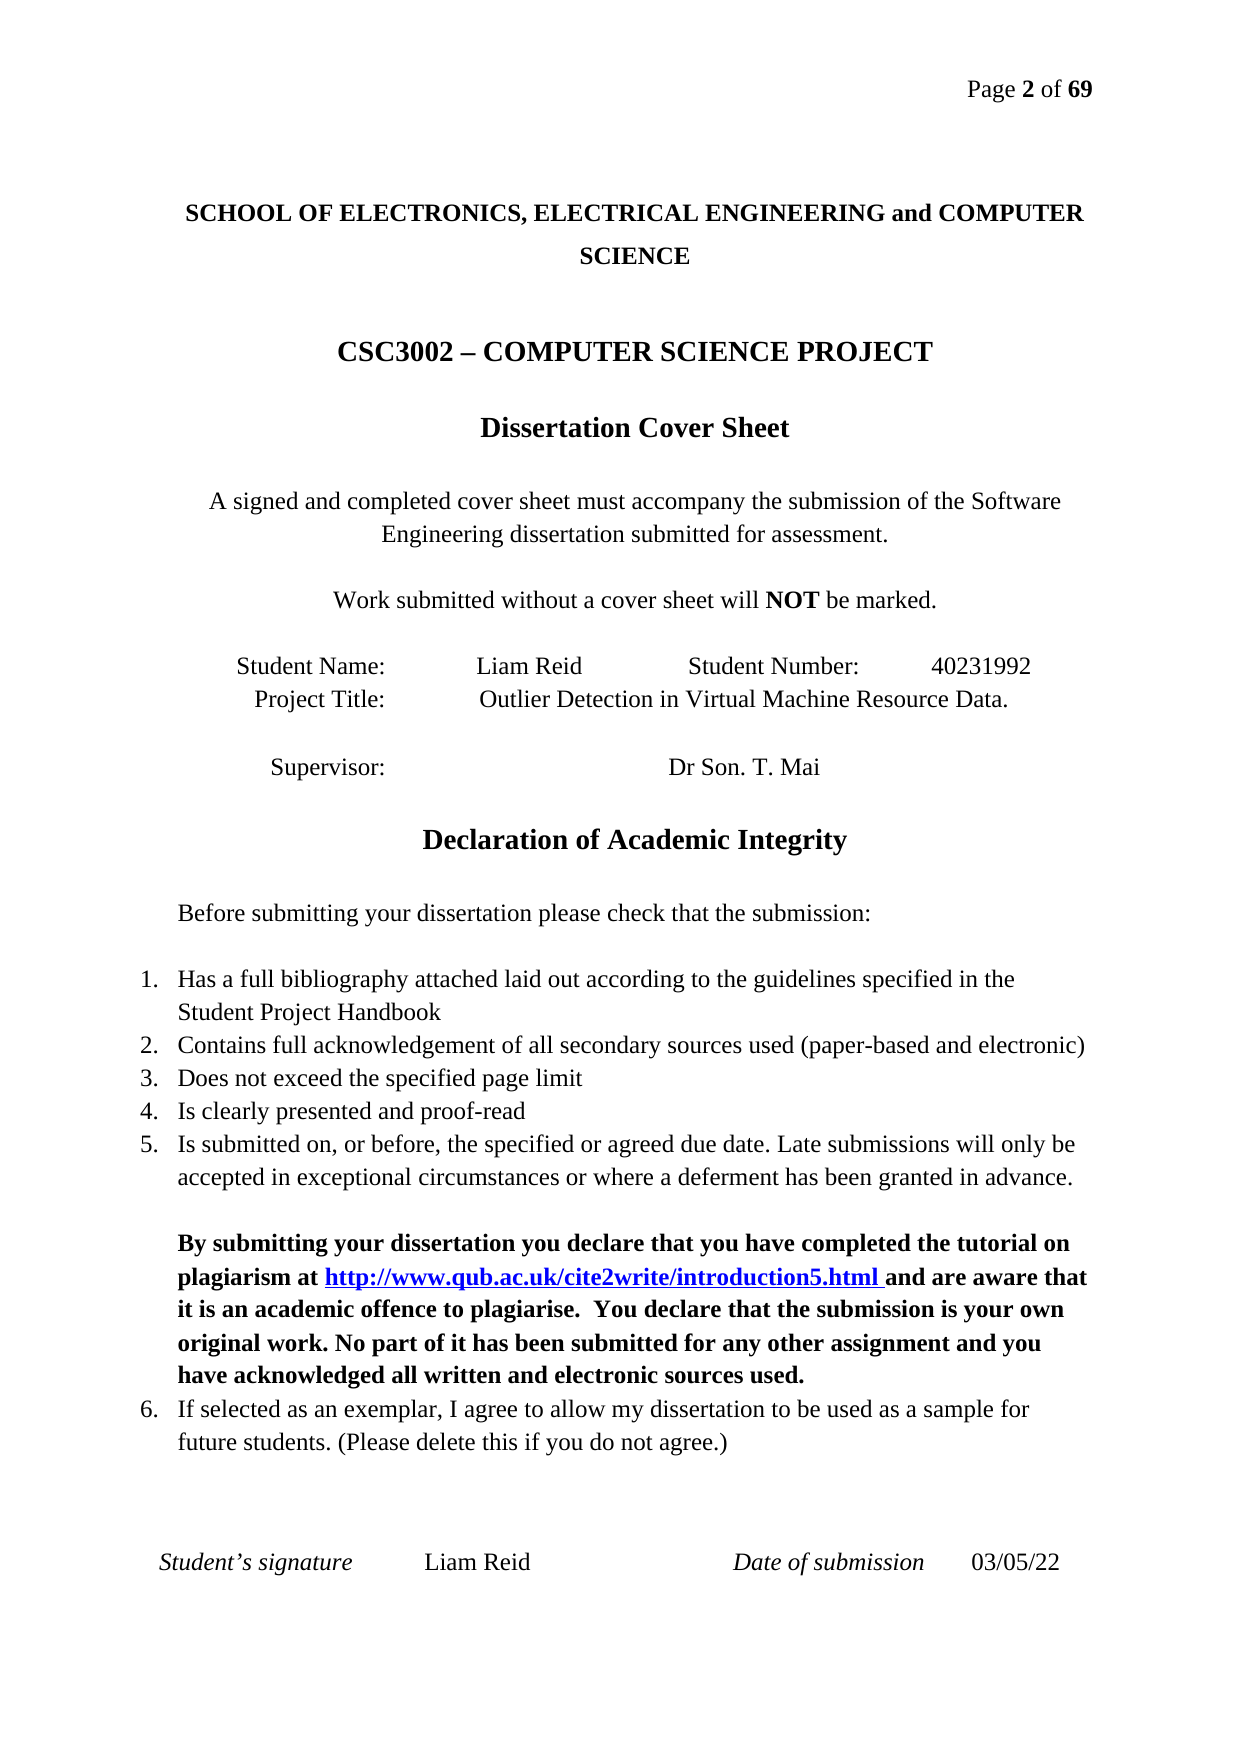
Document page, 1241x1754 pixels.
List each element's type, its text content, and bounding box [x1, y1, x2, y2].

table_cell Outlier Detection in Virtual Machine Resource Data. [397, 684, 1091, 752]
subtitle Declaration of Academic Integrity [177, 822, 1092, 856]
table_header Student’s signature [148, 1547, 413, 1579]
subtitle CSC3002 – COMPUTER SCIENCE PROJECT [177, 334, 1092, 367]
table_header Student Name: [177, 651, 397, 684]
table_cell Dr Son. T. Mai [397, 752, 1091, 785]
text By submitting your dissertation you declare that you have completed the tutorial on plagiarism at http://www.qub.ac.uk/cite2write/introduction5.html and are aware that it is an academic offence to plagiarise. You declare that the submission is your own original work. No part of it has been submitted for any other assignment and you have acknowledged all written and electronic sources used. [177, 1228, 1092, 1389]
table_header 40231992 [871, 651, 1091, 684]
table_header Liam Reid [397, 651, 662, 684]
text Work submitted without a cover sheet will NOT be marked. [177, 585, 1092, 614]
list Is submitted on, or before, the specified or agreed due date. Late submissions will only be accepted in exceptional circumstances or where a deferment has been granted in advance. [140, 1129, 1092, 1191]
list If selected as an exemplar, I agree to allow my dissertation to be used as a sample for future students. (Please delete this if you do not agree.) [140, 1394, 1092, 1455]
list Does not exceed the specified page limit [140, 1063, 1092, 1092]
list Is clearly presented and proof-read [140, 1096, 1092, 1125]
table_header Student Number: [662, 651, 871, 684]
table_header Liam Reid [413, 1547, 722, 1579]
list Has a full bibliography attached laid out according to the guidelines specified in the Student Project Handbook [140, 964, 1092, 1026]
table_cell Supervisor: [177, 752, 397, 785]
table_header Date of submission [722, 1547, 960, 1579]
table_cell Project Title: [177, 684, 397, 752]
title SCHOOL OF ELECTRONICS, ELECTRICAL ENGINEERING and COMPUTER SCIENCE [177, 198, 1092, 269]
text Before submitting your dissertation please check that the submission: [177, 898, 1092, 927]
subtitle Dissertation Cover Sheet [177, 410, 1092, 443]
table_header 03/05/22 [960, 1547, 1091, 1579]
list Contains full acknowledgement of all secondary sources used (paper-based and electronic) [140, 1030, 1092, 1059]
text A signed and completed cover sheet must accompany the submission of the Software Engineering dissertation submitted for assessment. [177, 486, 1092, 548]
